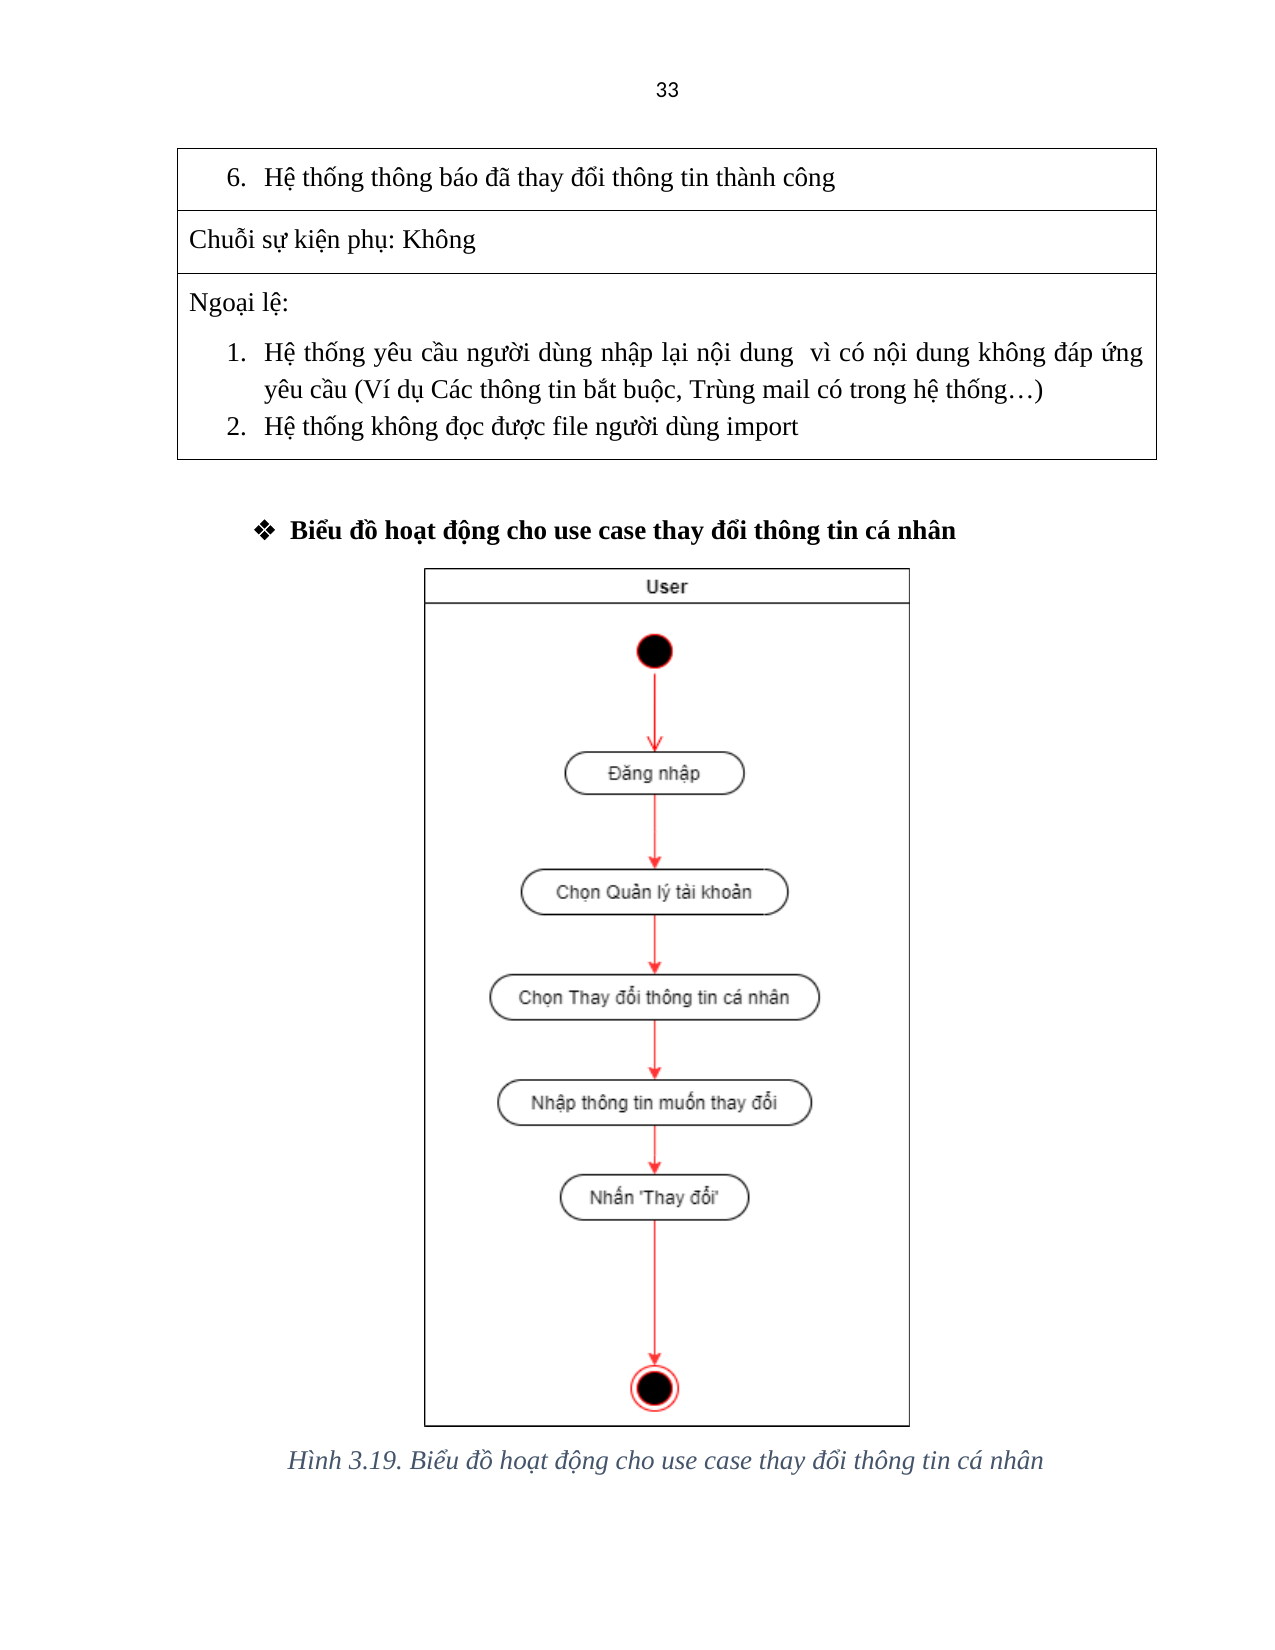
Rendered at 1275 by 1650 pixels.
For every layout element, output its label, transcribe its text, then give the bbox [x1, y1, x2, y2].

table_cell Chuỗi sự kiện phụ: Không [178, 211, 1156, 272]
picture [424, 568, 910, 1427]
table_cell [178, 149, 1156, 210]
table_cell Ngoại lệ: Hệ thống yêu cầu người dùng nhập lại nội dung vì có nội dung không đáp ứng yêu cầu (Ví dụ Các thông tin bắt buộc, Trùng mail có trong hệ thống…) Hệ thống không đọc được file người dùng import [178, 274, 1156, 459]
list Biểu đồ hoạt động cho use case thay đổi thông tin cá nhân [252, 514, 1157, 546]
